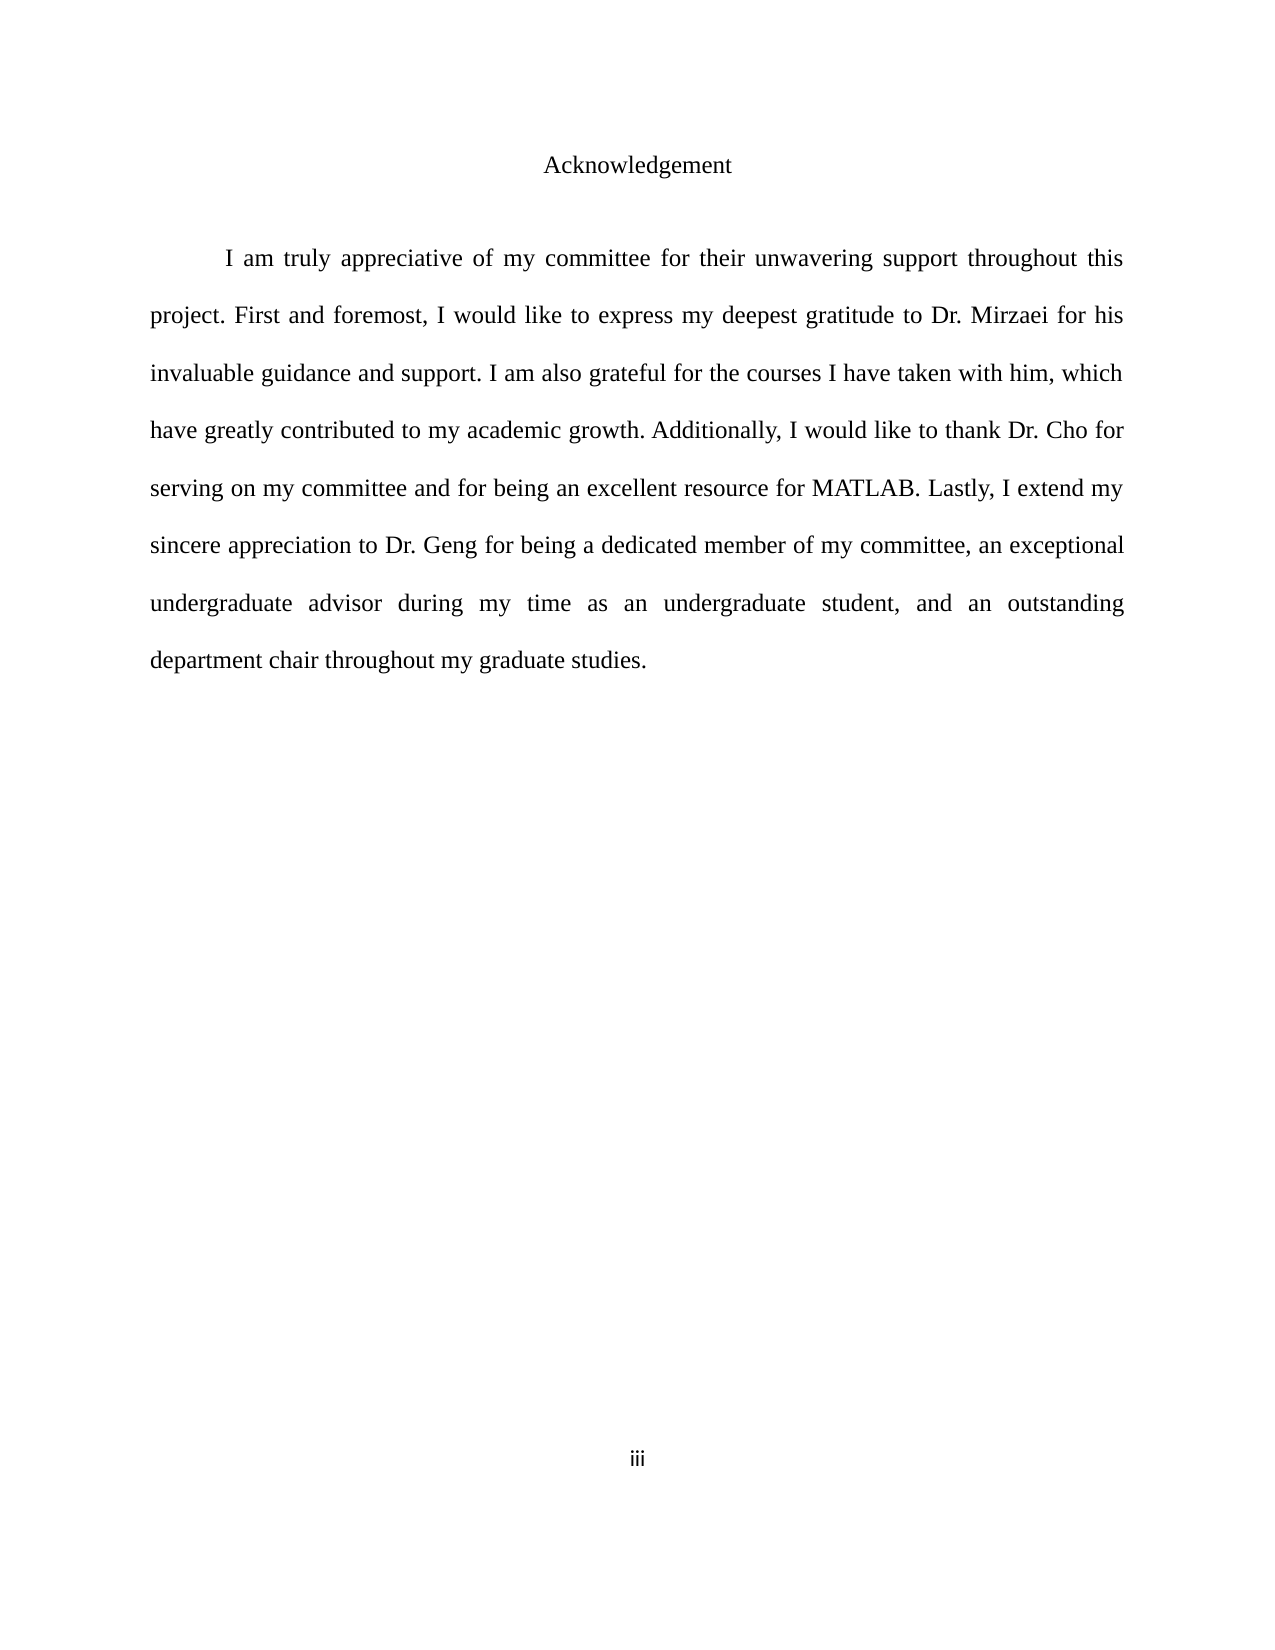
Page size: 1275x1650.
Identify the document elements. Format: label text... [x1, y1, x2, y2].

text I am truly appreciative of my committee for their unwavering support throughout this project. First and foremost, I would like to express my deepest gratitude to Dr. Mirzaei for his invaluable guidance and support. I am also grateful for the courses I have taken with him, which have greatly contributed to my academic growth. Additionally, I would like to thank Dr. Cho for serving on my committee and for being an excellent resource for MATLAB. Lastly, I extend my sincere appreciation to Dr. Geng for being a dedicated member of my committee, an exceptional undergraduate advisor during my time as an undergraduate student, and an outstanding department chair throughout my graduate studies. [150, 243, 1125, 674]
subtitle Acknowledgement [150, 150, 1125, 179]
